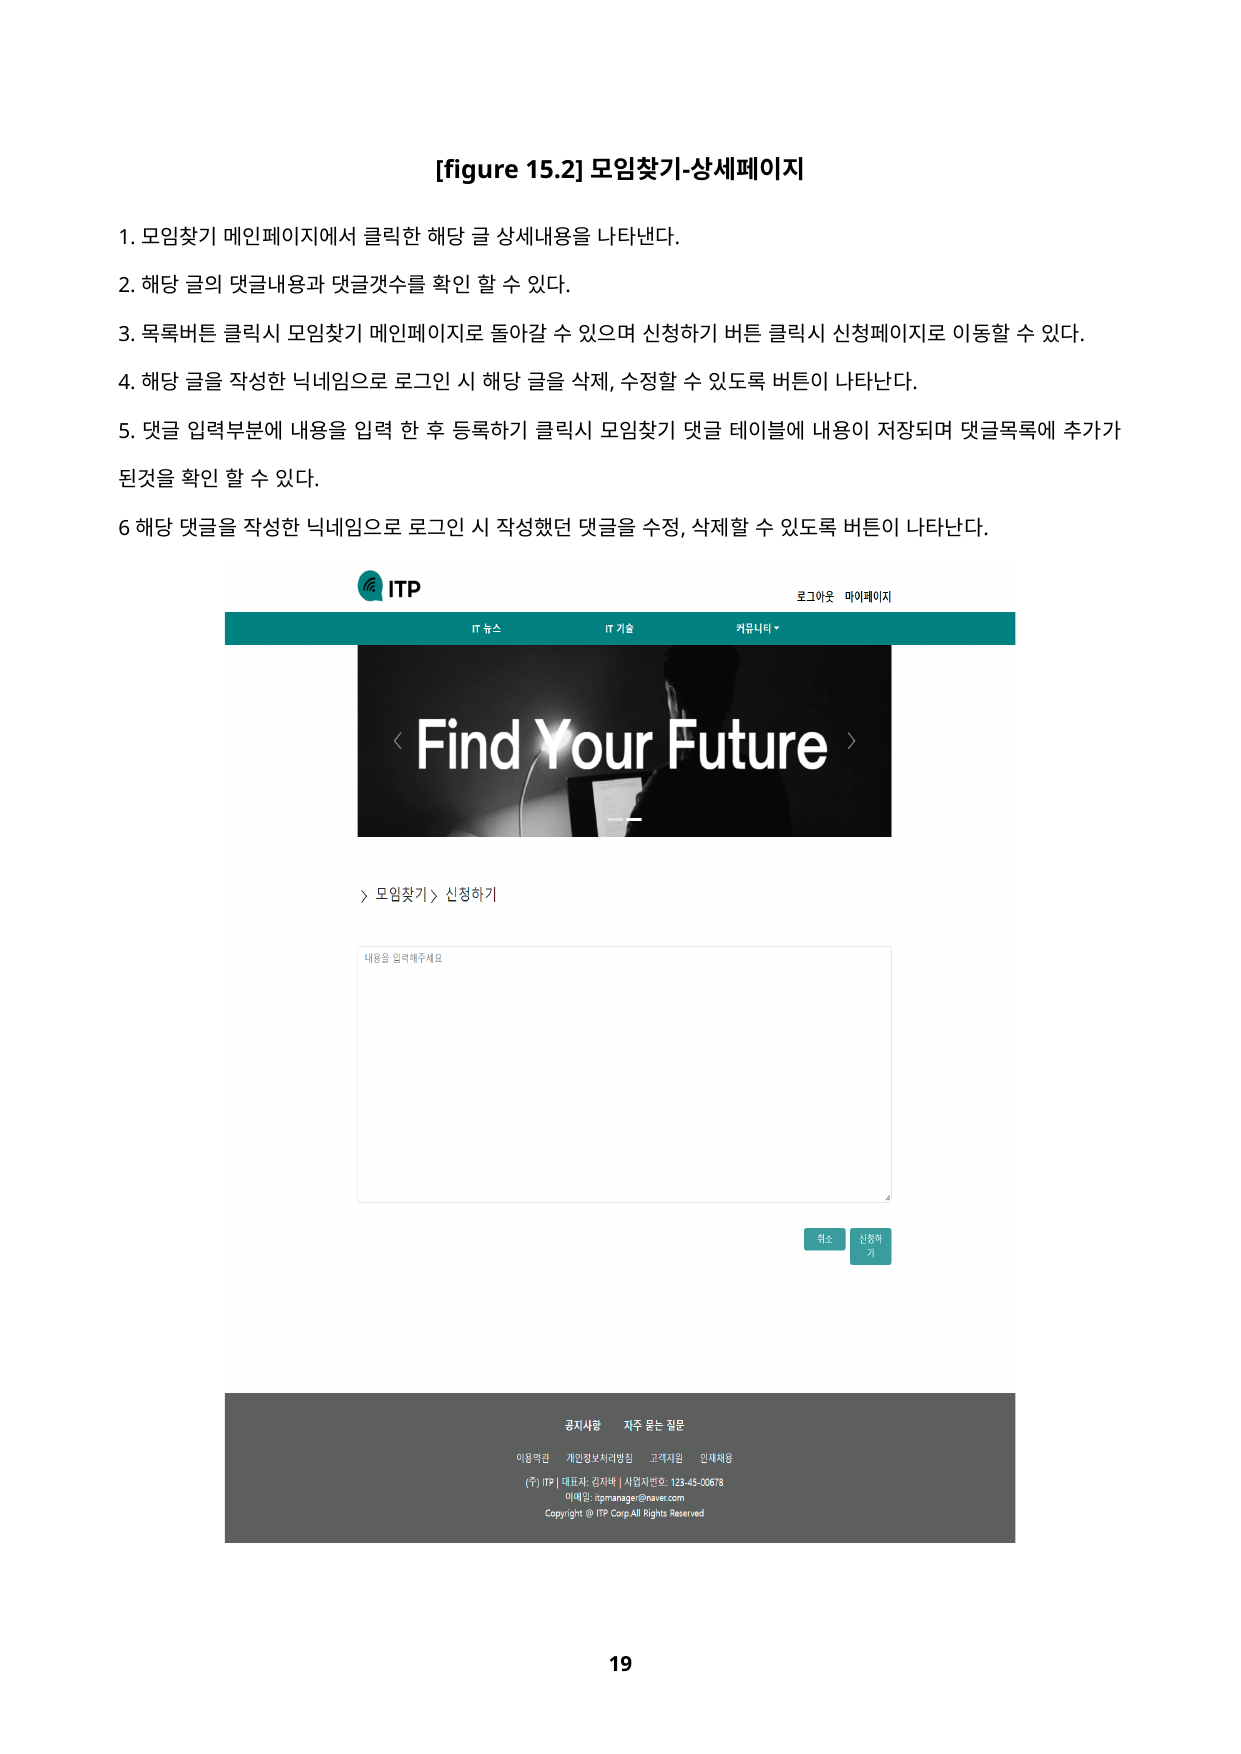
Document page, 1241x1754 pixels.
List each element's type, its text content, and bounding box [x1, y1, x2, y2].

text 2. 해당 글의 댓글내용과 댓글갯수를 확인 할 수 있다. [110, 266, 1130, 299]
text 3. 목록버튼 클릭시 모임찾기 메인페이지로 돌아갈 수 있으며 신청하기 버튼 클릭시 신청페이지로 이동할 수 있다. [110, 315, 1130, 347]
text 4. 해당 글을 작성한 닉네임으로 로그인 시 해당 글을 삭제, 수정할 수 있도록 버튼이 나타난다. [110, 363, 1130, 396]
text 1. 모임찾기 메인페이지에서 클릭한 해당 글 상세내용을 나타낸다. [110, 218, 1130, 250]
text 5. 댓글 입력부분에 내용을 입력 한 후 등록하기 클릭시 모임찾기 댓글 테이블에 내용이 저장되며 댓글목록에 추가가 된것을 확인 할 수 있다. [110, 412, 1130, 493]
title [figure 15.2] 모임찾기-상세페이지 [110, 148, 1130, 186]
picture [224, 559, 1016, 1543]
text 6 해당 댓글을 작성한 닉네임으로 로그인 시 작성했던 댓글을 수정, 삭제할 수 있도록 버튼이 나타난다. [110, 509, 1130, 541]
